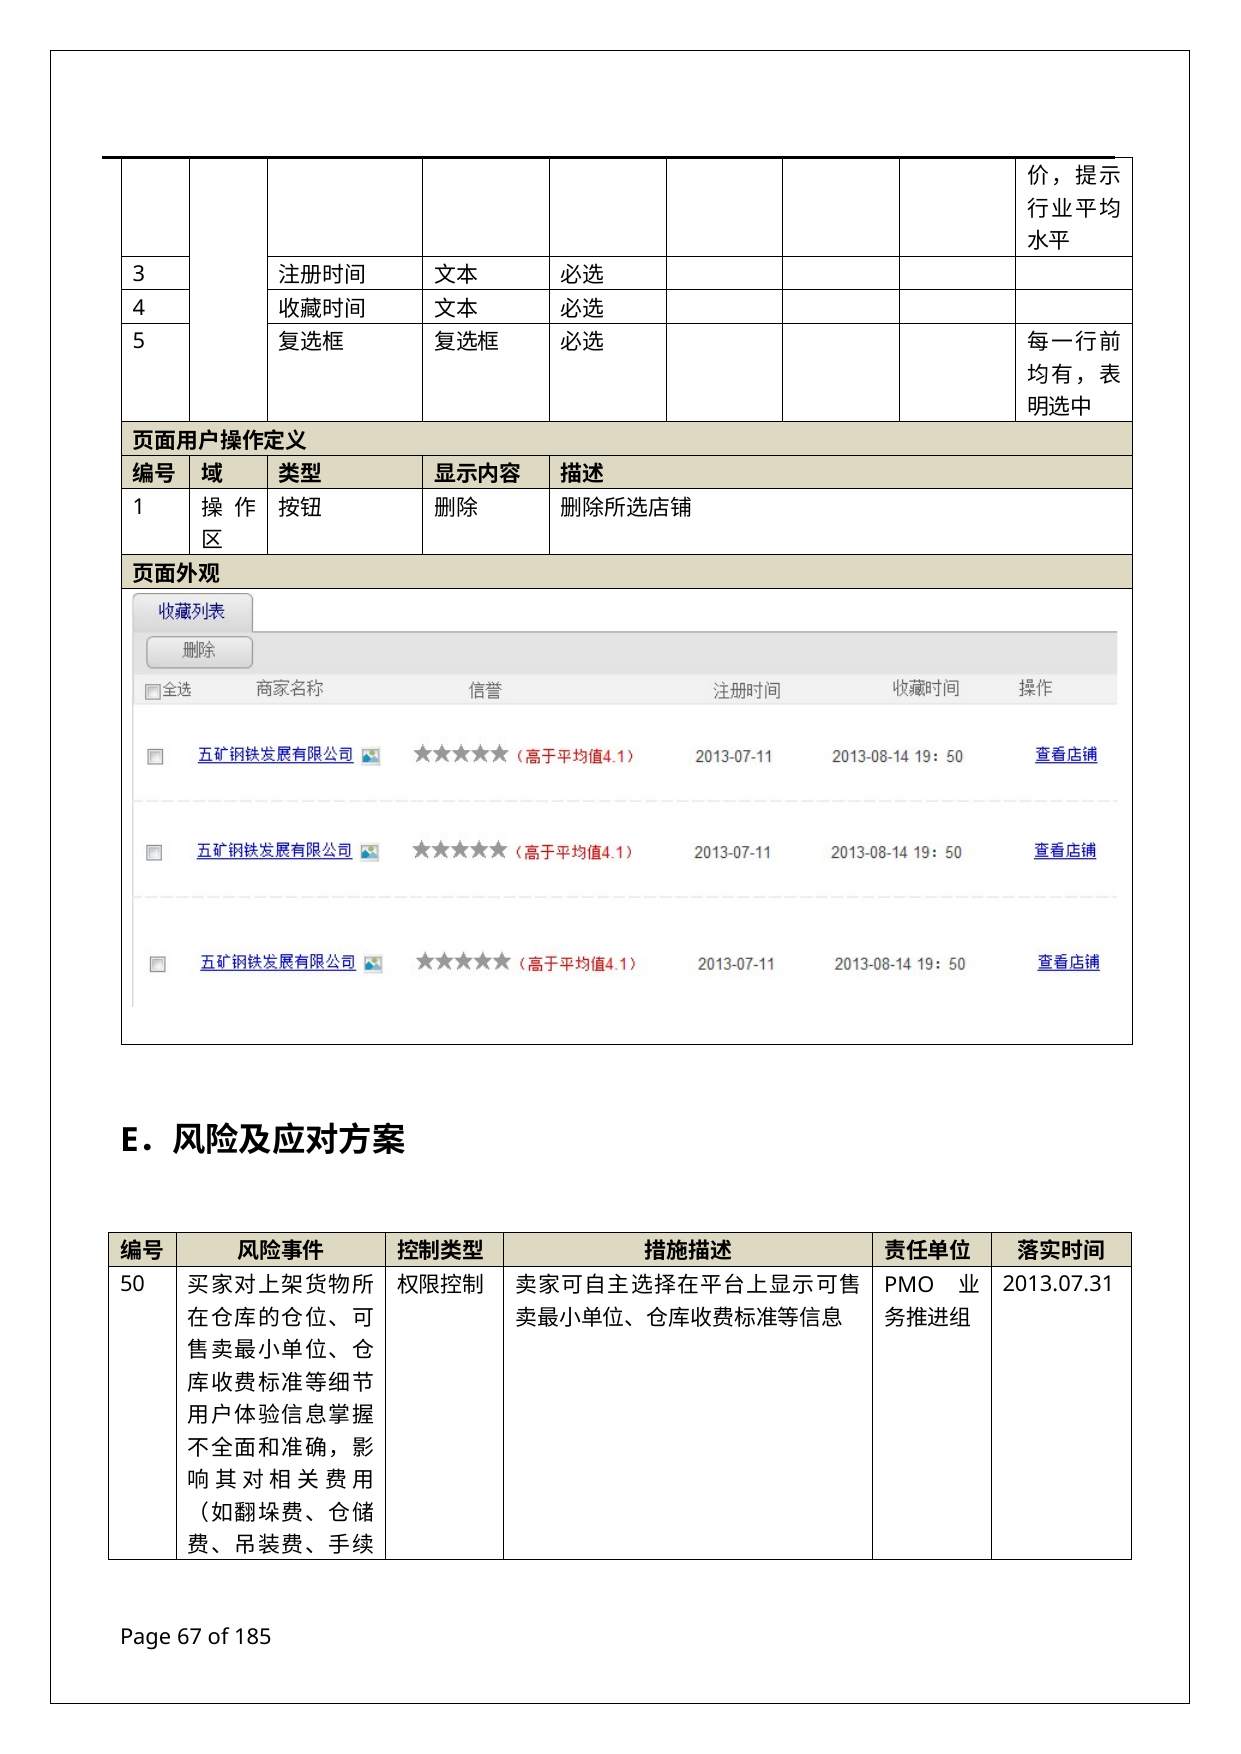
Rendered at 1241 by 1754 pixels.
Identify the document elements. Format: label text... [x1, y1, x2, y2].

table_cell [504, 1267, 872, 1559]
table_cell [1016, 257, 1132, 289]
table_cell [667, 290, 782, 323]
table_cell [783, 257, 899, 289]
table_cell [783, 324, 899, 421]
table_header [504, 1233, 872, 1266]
picture [132, 593, 1118, 1007]
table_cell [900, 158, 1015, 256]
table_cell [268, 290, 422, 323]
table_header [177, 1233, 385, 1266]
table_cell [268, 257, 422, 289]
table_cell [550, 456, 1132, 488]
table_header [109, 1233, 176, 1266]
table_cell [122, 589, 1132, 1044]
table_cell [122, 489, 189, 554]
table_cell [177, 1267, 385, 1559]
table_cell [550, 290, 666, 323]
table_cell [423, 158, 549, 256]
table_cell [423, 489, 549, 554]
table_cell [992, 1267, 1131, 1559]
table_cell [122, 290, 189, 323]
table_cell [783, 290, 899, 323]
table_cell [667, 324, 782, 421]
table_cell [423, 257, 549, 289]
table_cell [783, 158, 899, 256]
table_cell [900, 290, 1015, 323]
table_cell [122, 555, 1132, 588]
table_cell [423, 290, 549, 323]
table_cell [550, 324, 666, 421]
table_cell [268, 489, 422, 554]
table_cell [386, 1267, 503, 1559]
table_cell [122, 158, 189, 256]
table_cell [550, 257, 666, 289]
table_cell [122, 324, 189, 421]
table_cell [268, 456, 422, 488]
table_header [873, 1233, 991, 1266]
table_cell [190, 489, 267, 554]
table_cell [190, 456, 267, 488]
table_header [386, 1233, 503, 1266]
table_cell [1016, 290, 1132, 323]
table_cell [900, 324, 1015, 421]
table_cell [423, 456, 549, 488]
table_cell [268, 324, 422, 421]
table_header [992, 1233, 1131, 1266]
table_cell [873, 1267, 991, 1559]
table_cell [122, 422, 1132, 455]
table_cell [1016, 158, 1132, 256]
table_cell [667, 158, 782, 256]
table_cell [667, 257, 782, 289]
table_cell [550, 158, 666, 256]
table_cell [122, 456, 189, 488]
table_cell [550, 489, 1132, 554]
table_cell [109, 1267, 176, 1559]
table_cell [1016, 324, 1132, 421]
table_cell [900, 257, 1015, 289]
subtitle E．风险及应对方案 [120, 1104, 1120, 1169]
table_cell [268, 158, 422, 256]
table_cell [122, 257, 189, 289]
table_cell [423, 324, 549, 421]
